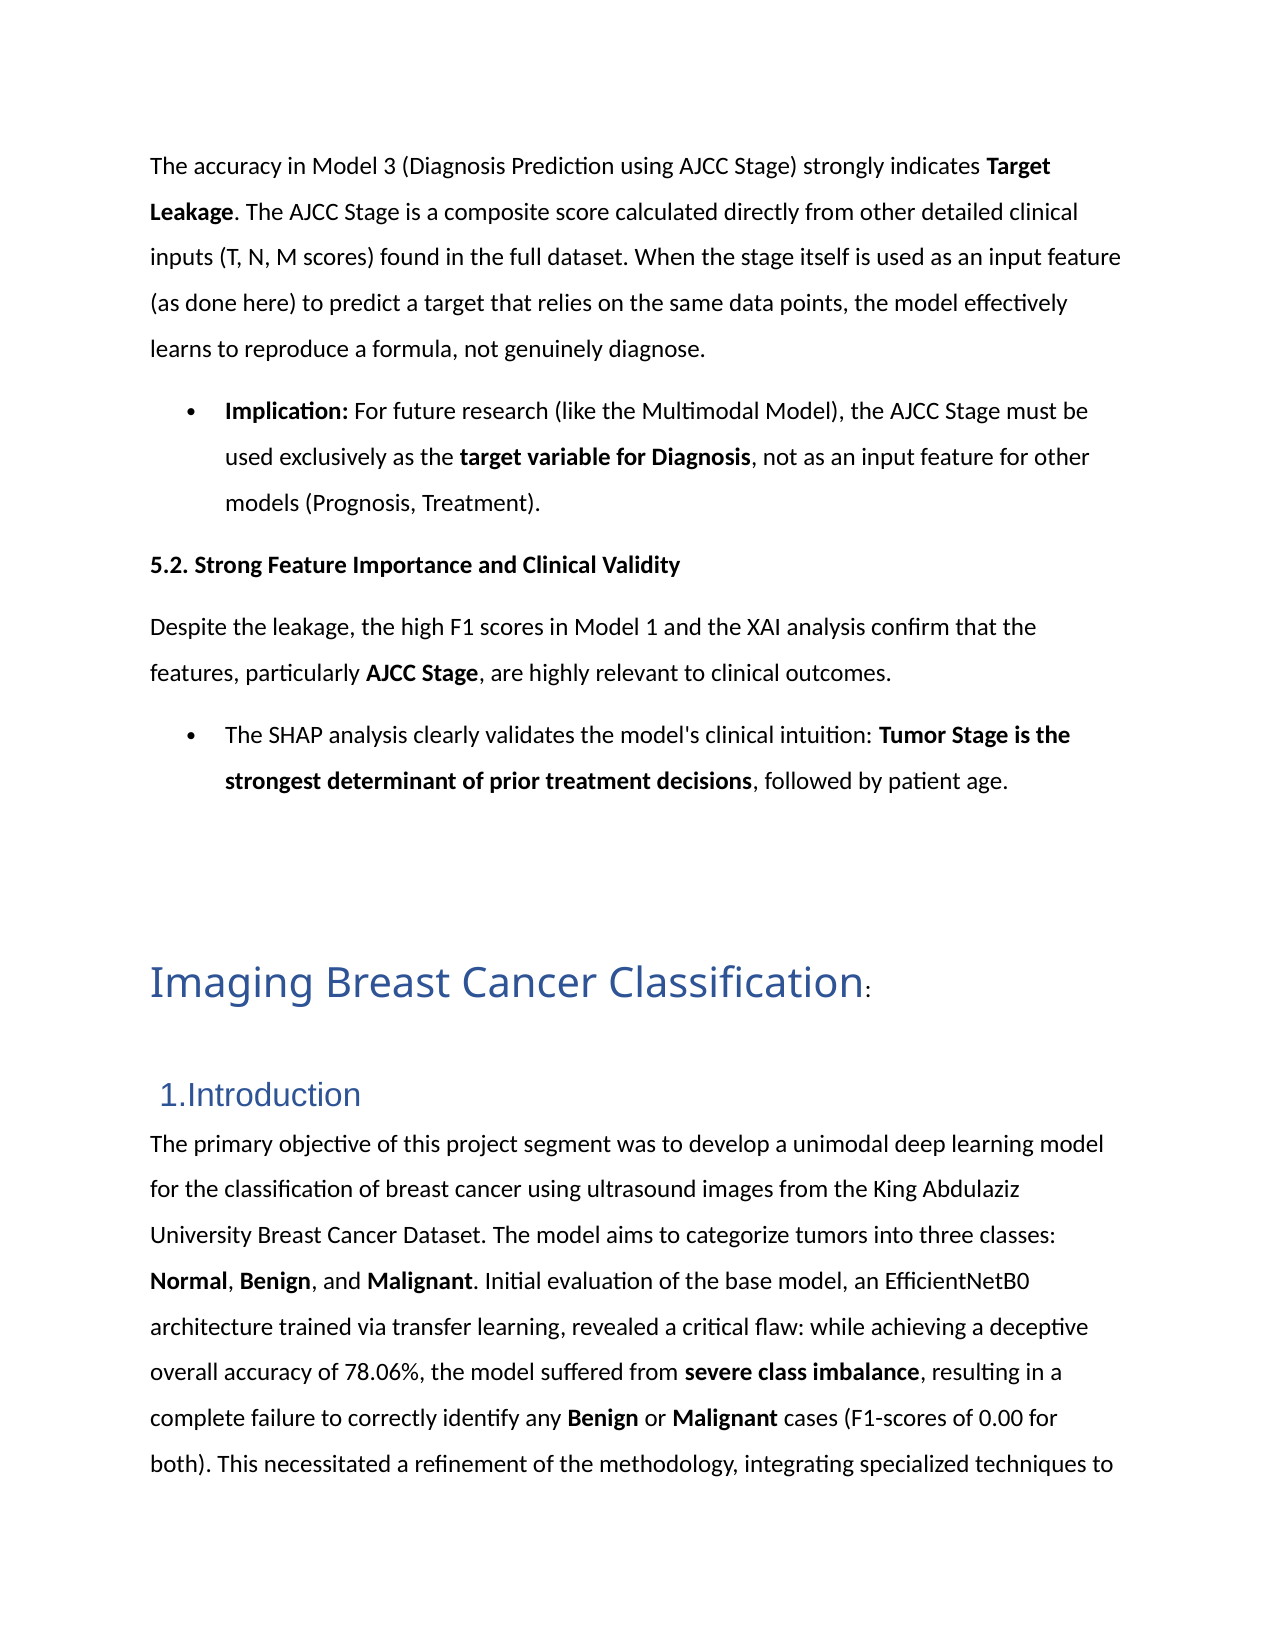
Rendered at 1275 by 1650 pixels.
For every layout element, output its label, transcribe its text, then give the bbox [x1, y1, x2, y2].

text Imaging Breast Cancer Classification: [150, 953, 1125, 1009]
list The SHAP analysis clearly validates the model's clinical intuition: Tumor Stage is the strongest determinant of prior treatment decisions, followed by patient age. [187, 720, 1125, 796]
text Despite the leakage, the high F1 scores in Model 1 and the XAI analysis confirm that the features, particularly AJCC Stage, are highly relevant to clinical outcomes. [150, 612, 1125, 688]
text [150, 1128, 1125, 1478]
text 5.2. Strong Feature Importance and Clinical Validity [150, 549, 1125, 580]
text The accuracy in Model 3 (Diagnosis Prediction using AJCC Stage) strongly indicates Target Leakage. The AJCC Stage is a composite score calculated directly from other detailed clinical inputs (T, N, M scores) found in the full dataset. When the stage itself is used as an input feature (as done here) to predict a target that relies on the same data points, the model effectively learns to reproduce a formula, not genuinely diagnose. [150, 150, 1125, 363]
subtitle 1.Introduction [150, 1075, 1125, 1114]
list Implication: For future research (like the Multimodal Model), the AJCC Stage must be used exclusively as the target variable for Diagnosis, not as an input feature for other models (Prognosis, Treatment). [187, 395, 1125, 517]
